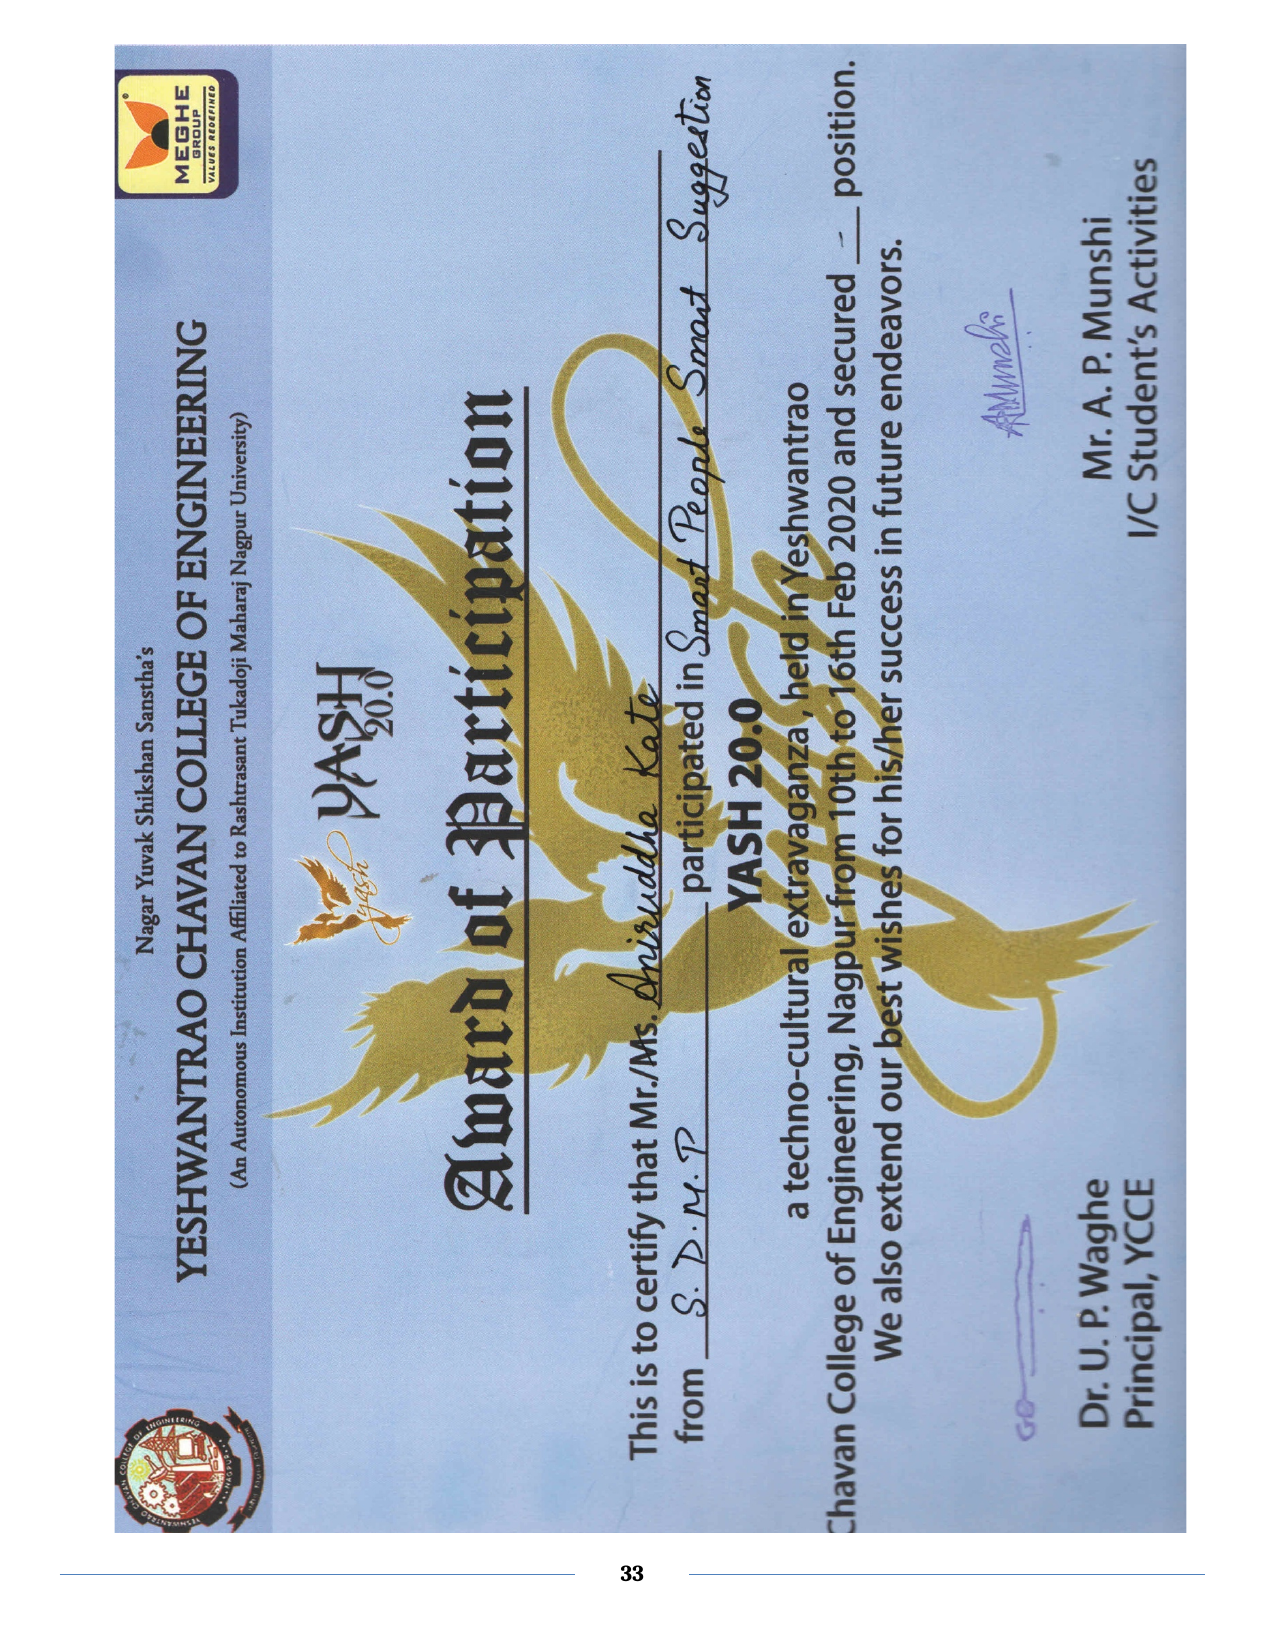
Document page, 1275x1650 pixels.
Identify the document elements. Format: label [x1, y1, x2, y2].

picture [114, 44, 1187, 1533]
